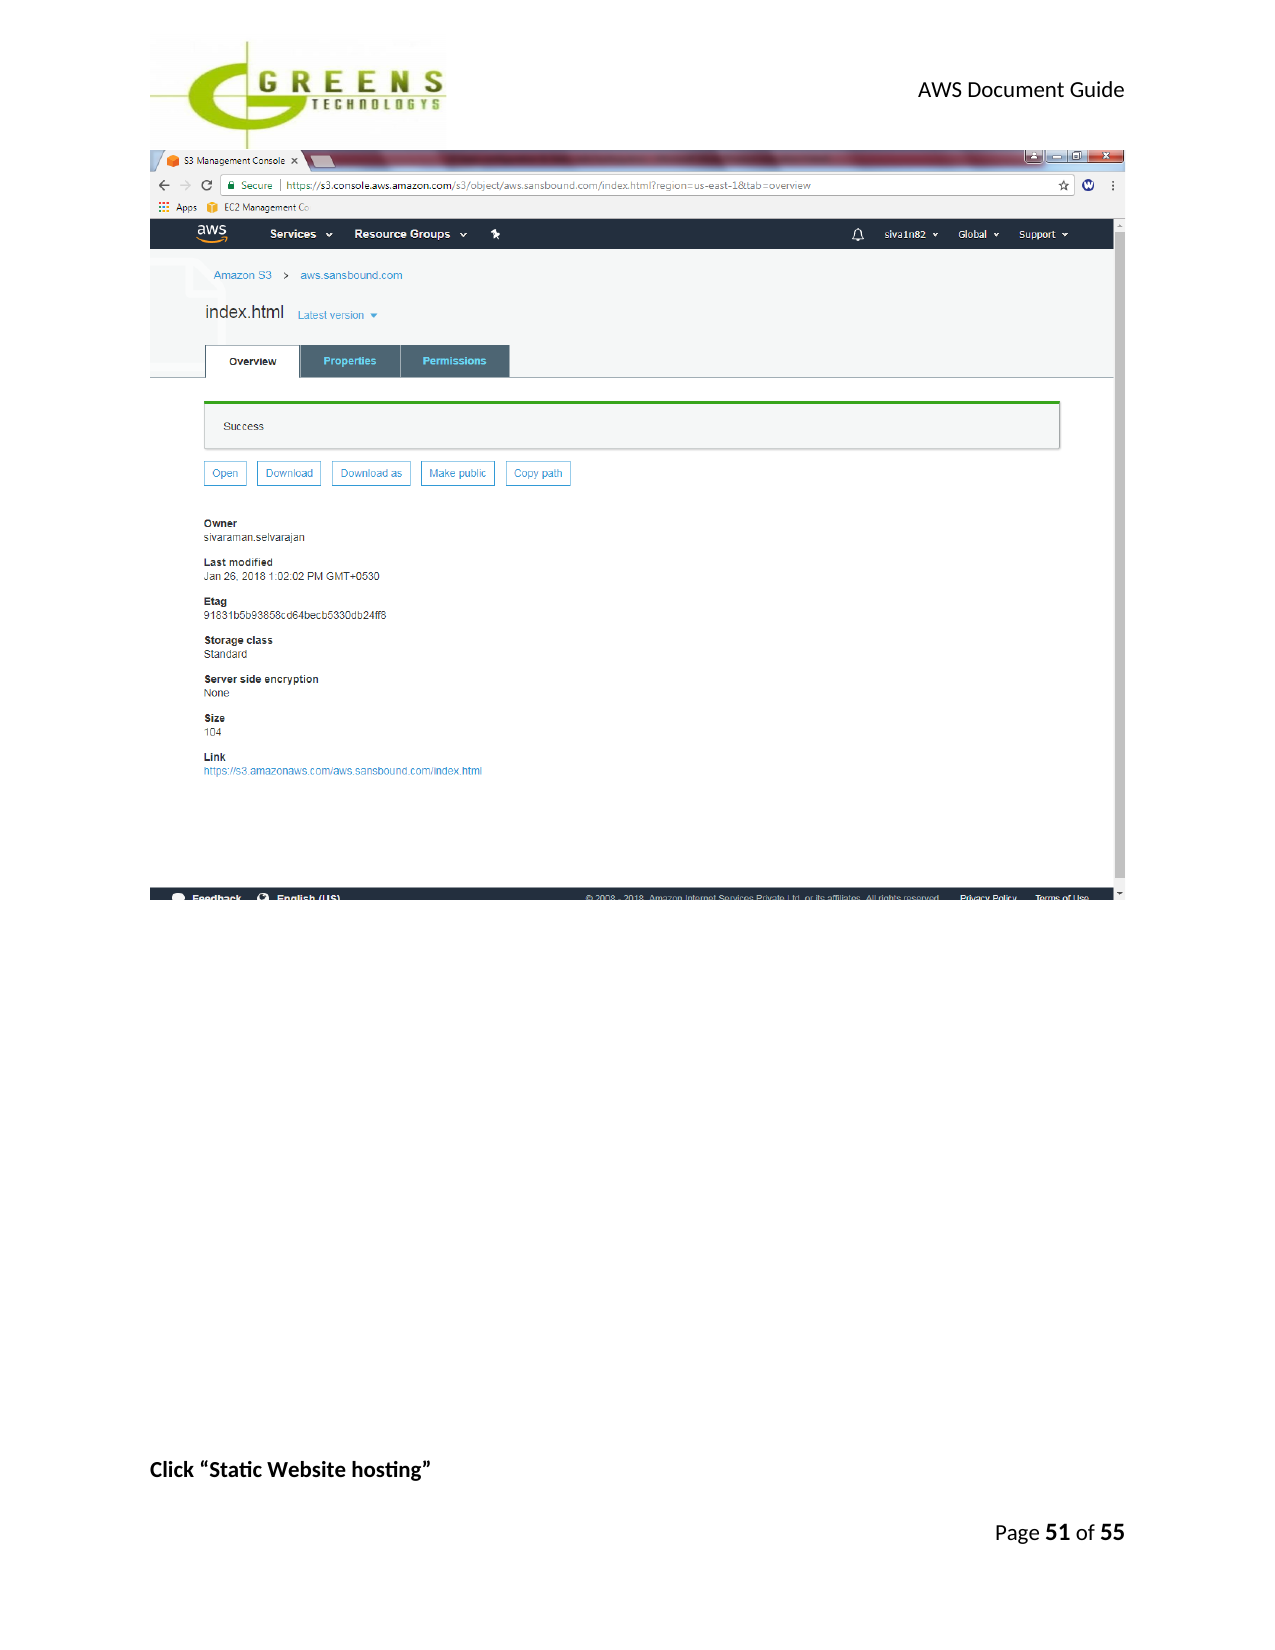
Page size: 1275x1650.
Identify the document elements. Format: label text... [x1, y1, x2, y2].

picture [150, 150, 1125, 900]
text Click “Static Website hosting” [150, 1455, 1125, 1483]
picture [150, 33, 447, 149]
